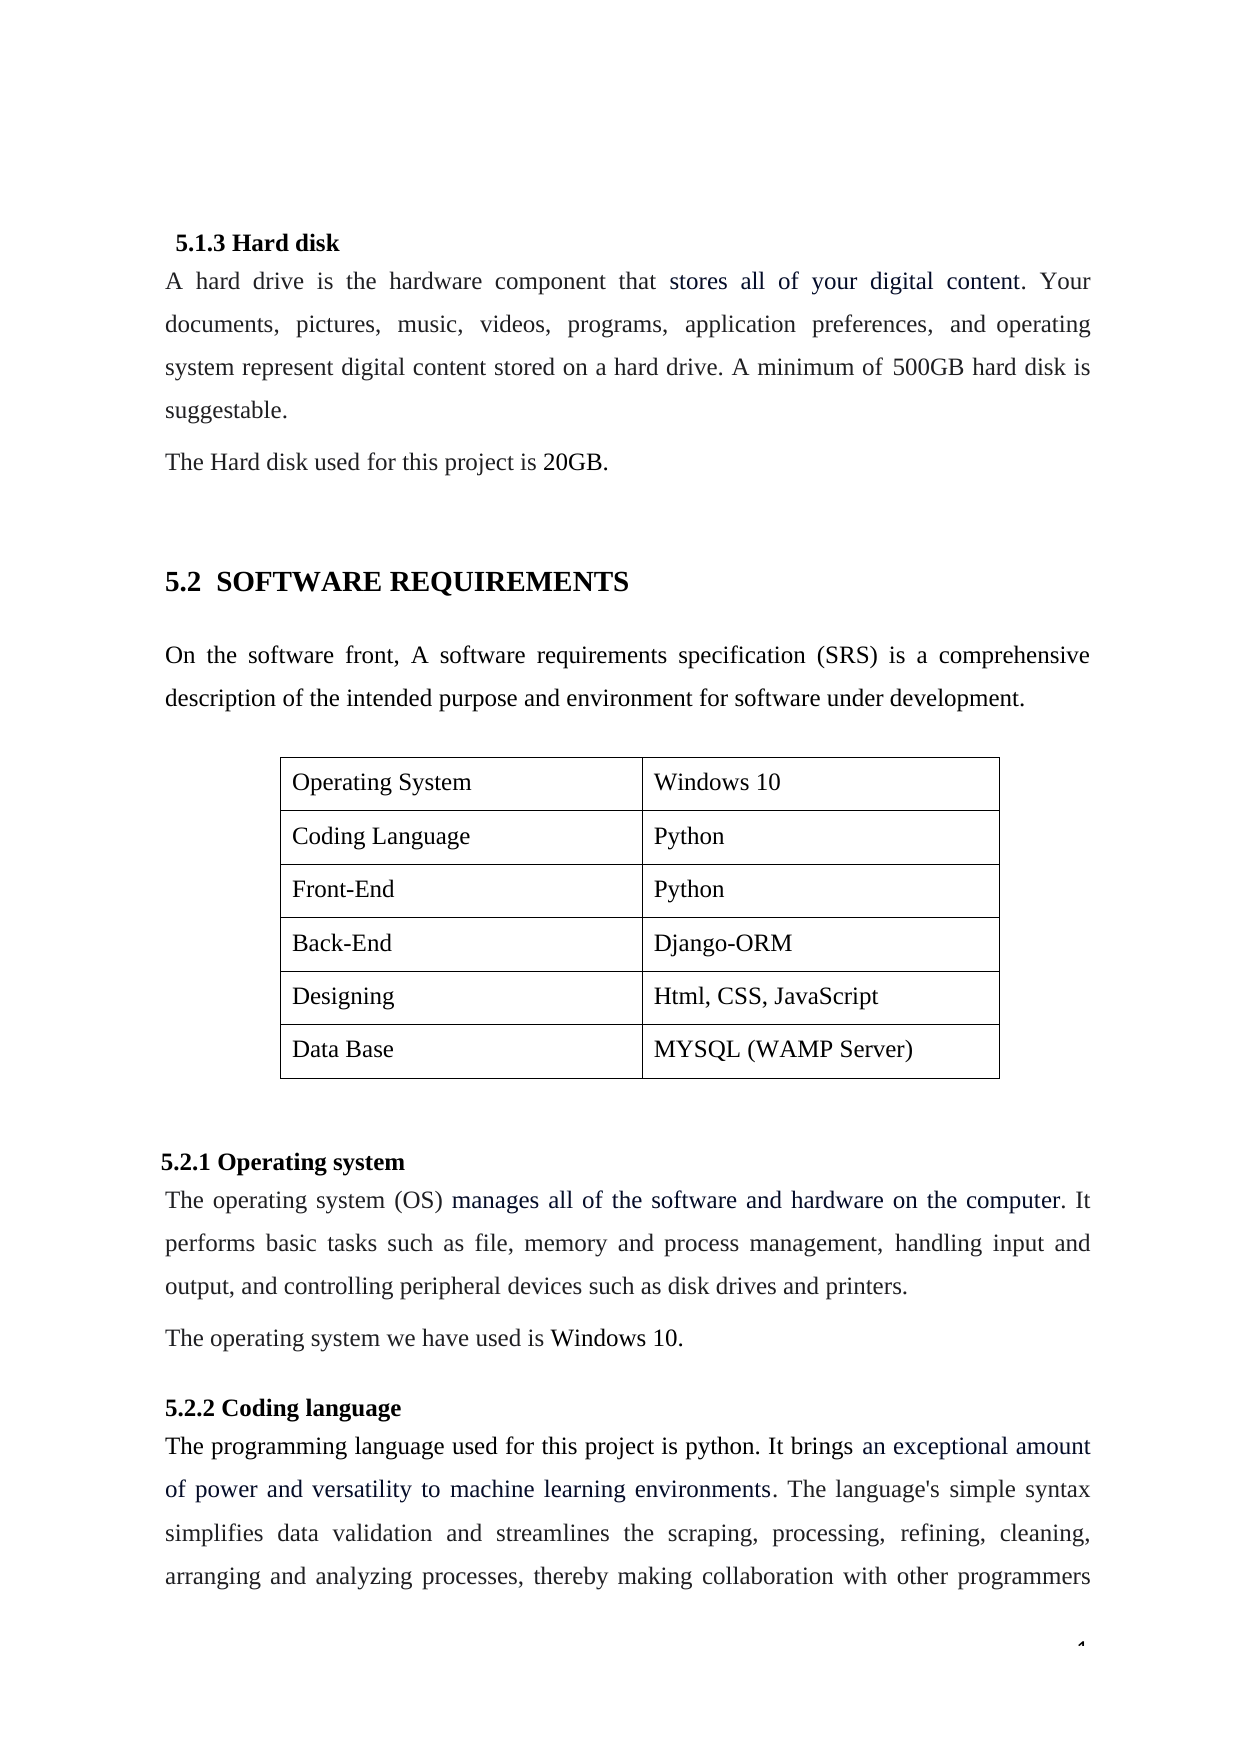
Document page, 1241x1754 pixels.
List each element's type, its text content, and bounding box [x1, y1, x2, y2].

table_header Operating System [281, 758, 642, 810]
text A hard drive is the hardware component that stores all of your digital content. Your documents, pictures, music, videos, programs, application preferences, and operating system represent digital content stored on a hard drive. A minimum of 500GB hard disk is suggestable. [165, 266, 1091, 424]
table_cell Back-End [281, 918, 642, 971]
subtitle Hard disk [175, 228, 1148, 257]
table_cell Coding Language [281, 811, 642, 864]
table_cell MYSQL (WAMP Server) [643, 1025, 999, 1078]
text On the software front, A software requirements specification (SRS) is a comprehensive description of the intended purpose and environment for software under development. [165, 640, 1091, 712]
table_cell Designing [281, 972, 642, 1024]
table_cell Html, CSS, JavaScript [643, 972, 999, 1024]
text The operating system we have used is Windows 10. [165, 1323, 1091, 1352]
table_cell Python [643, 811, 999, 864]
table_cell Front-End [281, 865, 642, 917]
subtitle SOFTWARE REQUIREMENTS [165, 564, 1148, 597]
subtitle Operating system [161, 1147, 1148, 1175]
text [165, 1431, 1091, 1589]
table_cell Django-ORM [643, 918, 999, 971]
text The Hard disk used for this project is 20GB. [165, 448, 1091, 476]
table_cell Data Base [281, 1025, 642, 1078]
subtitle Coding language [165, 1393, 1091, 1421]
text The operating system (OS) manages all of the software and hardware on the computer. It performs basic tasks such as file, memory and process management, handling input and output, and controlling peripheral devices such as disk drives and printers. [165, 1185, 1091, 1300]
table_cell Python [643, 865, 999, 917]
table_header Windows 10 [643, 758, 999, 810]
